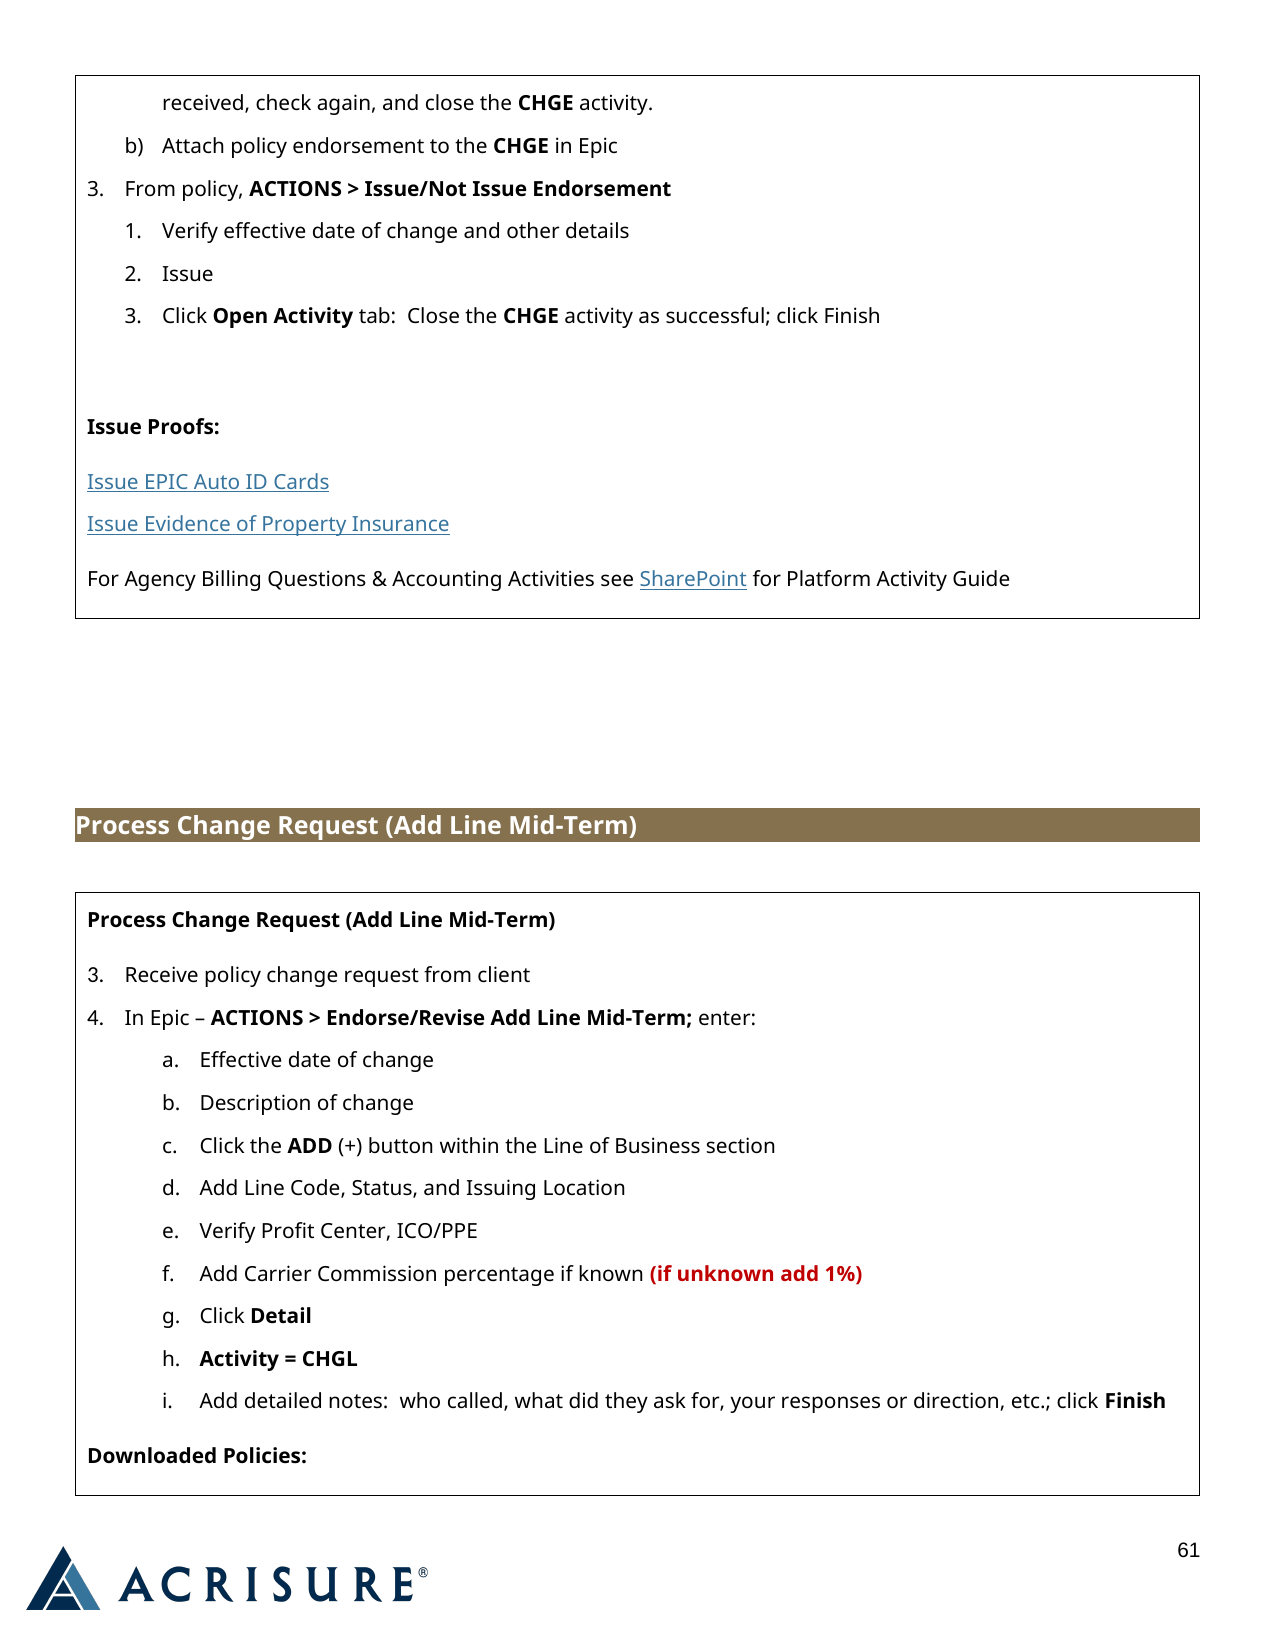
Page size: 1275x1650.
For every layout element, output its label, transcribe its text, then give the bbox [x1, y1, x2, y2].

subtitle Process Change Request (Add Line Mid-Term) [75, 808, 1200, 842]
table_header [76, 76, 1199, 617]
picture [26, 1546, 428, 1610]
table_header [76, 893, 1199, 1494]
